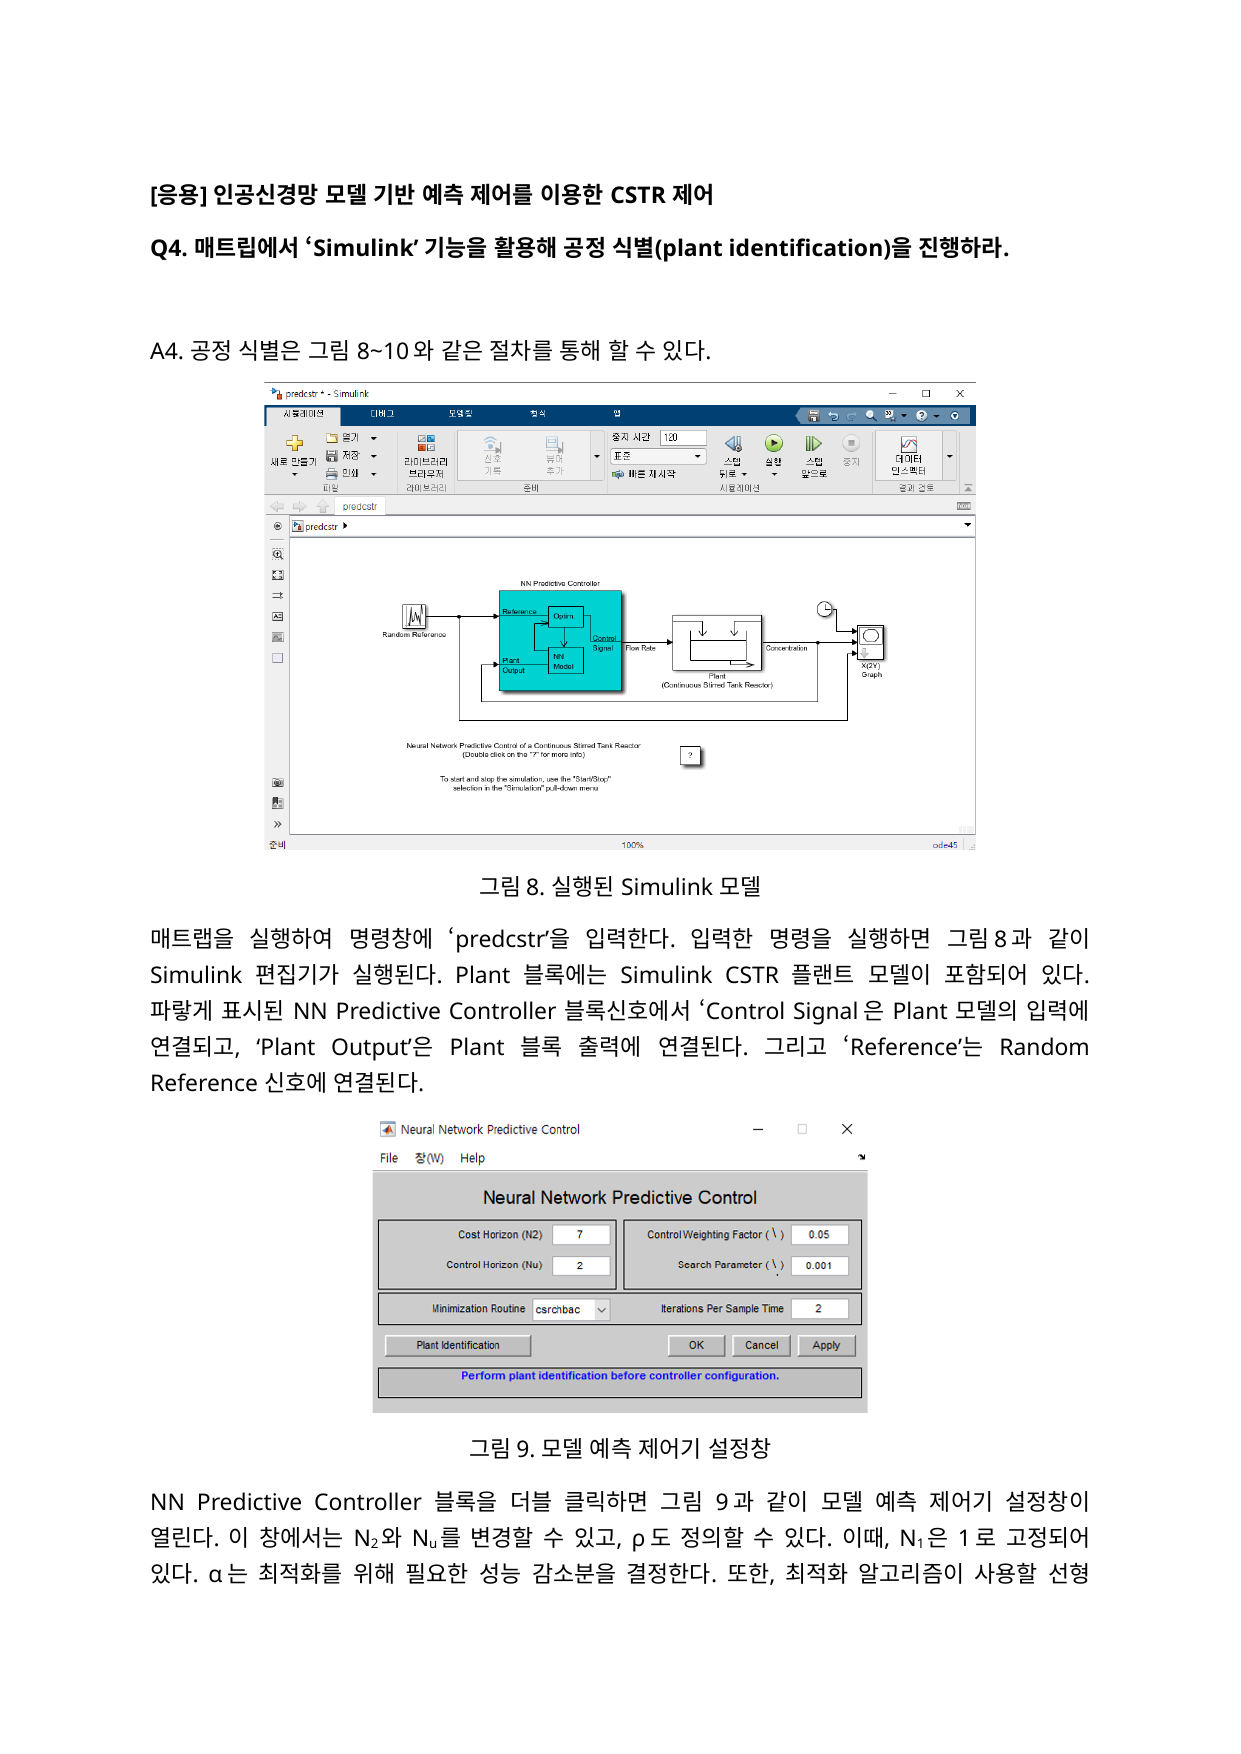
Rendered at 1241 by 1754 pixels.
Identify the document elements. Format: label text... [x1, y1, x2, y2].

text 그림9. 모델 예측 제어기 설정창 [150, 1431, 1090, 1464]
subtitle 매트립에서 ‘Simulink’ 기능을 활용해 공정 식별(plant identification)을 진행하라. [150, 230, 1090, 263]
picture [264, 382, 976, 850]
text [150, 1484, 1090, 1589]
subtitle [응용] 인공신경망 모델 기반 예측 제어를 이용한 CSTR 제어 [150, 177, 1090, 211]
list 공정 식별은 그림 8~10와 같은 절차를 통해 할 수 있다. [150, 333, 1090, 366]
text 매트랩을 실행하여 명령창에 ‘predcstr’을 입력한다. 입력한 명령을 실행하면 그림8과 같이 Simulink 편집기가 실행된다. Plant 블록에는 Simulink CSTR 플랜트 모델이 포함되어 있다. 파랗게 표시된 NN Predictive Controller 블록신호에서 ‘Control Signal은 Plant 모델의 입력에 연결되고, ‘Plant Output’은 Plant 블록 출력에 연결된다. 그리고 ‘Reference’는 Random Reference 신호에 연결된다. [150, 921, 1090, 1098]
text 그림8. 실행된 Simulink 모델 [150, 868, 1090, 902]
picture [372, 1117, 868, 1413]
